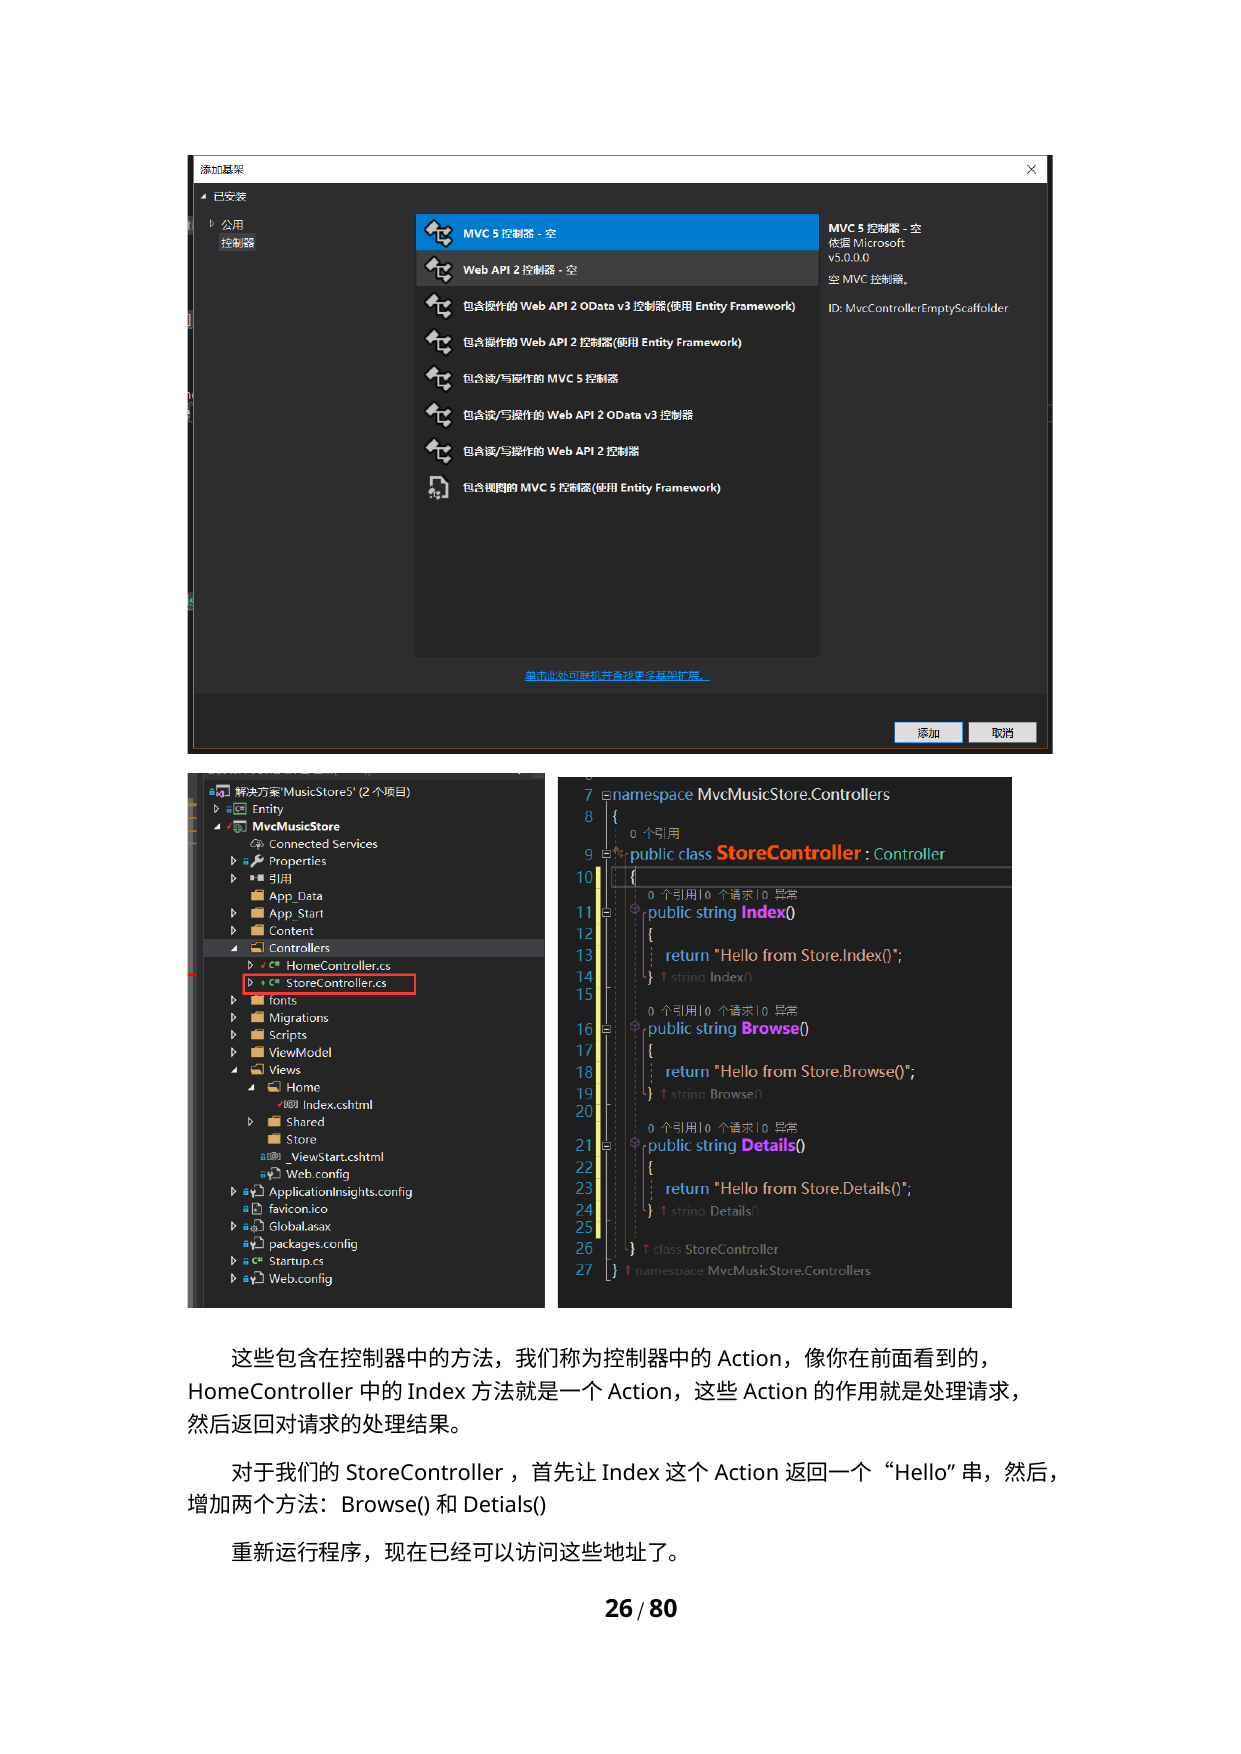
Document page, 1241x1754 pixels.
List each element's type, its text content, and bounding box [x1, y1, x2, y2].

text 对于我们的 StoreController ，首先让 Index 这个 Action 返回一个“Hello” 串，然后，增加两个方法：Browse() 和 Detials() [187, 1454, 1053, 1519]
text 这些包含在控制器中的方法，我们称为控制器中的 Action，像你在前面看到的，HomeController 中的 Index 方法就是一个 Action，这些 Action 的作用就是处理请求，然后返回对请求的处理结果。 [187, 1341, 1053, 1439]
picture [187, 773, 545, 1308]
picture [557, 777, 1012, 1308]
picture [187, 155, 1053, 754]
text 重新运行程序，现在已经可以访问这些地址了。 [187, 1535, 1053, 1567]
